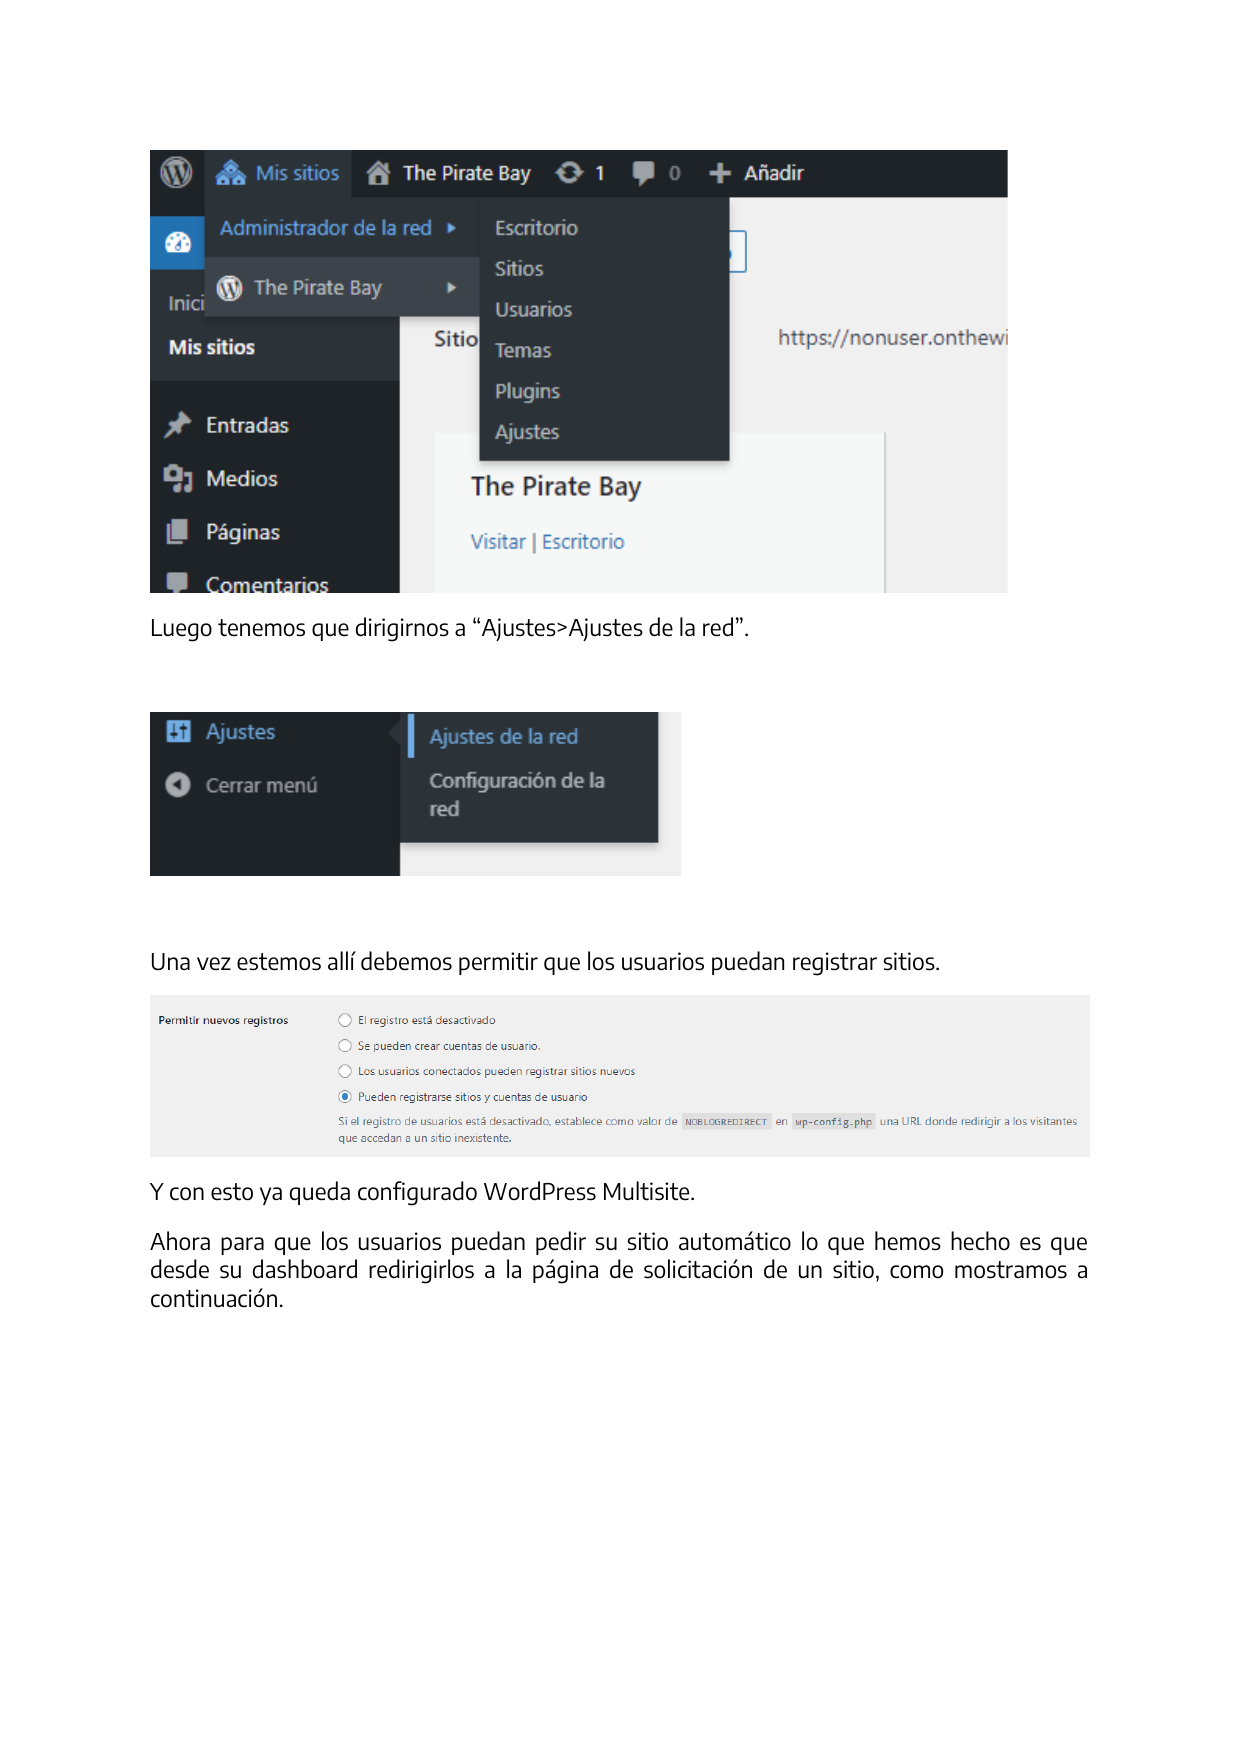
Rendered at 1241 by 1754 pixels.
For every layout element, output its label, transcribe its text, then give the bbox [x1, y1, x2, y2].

text Ahora para que los usuarios puedan pedir su sitio automático lo que hemos hecho es que desde su dashboard redirigirlos a la página de solicitación de un sitio, como mostramos a continuación. [150, 1227, 1090, 1312]
picture [150, 150, 1008, 593]
text Y con esto ya queda configurado WordPress Multisite. [150, 1177, 1090, 1206]
picture [150, 712, 682, 876]
picture [150, 995, 1091, 1157]
text Luego tenemos que dirigirnos a “Ajustes>Ajustes de la red”. [150, 613, 1090, 642]
text Una vez estemos allí debemos permitir que los usuarios puedan registrar sitios. [150, 946, 1090, 975]
